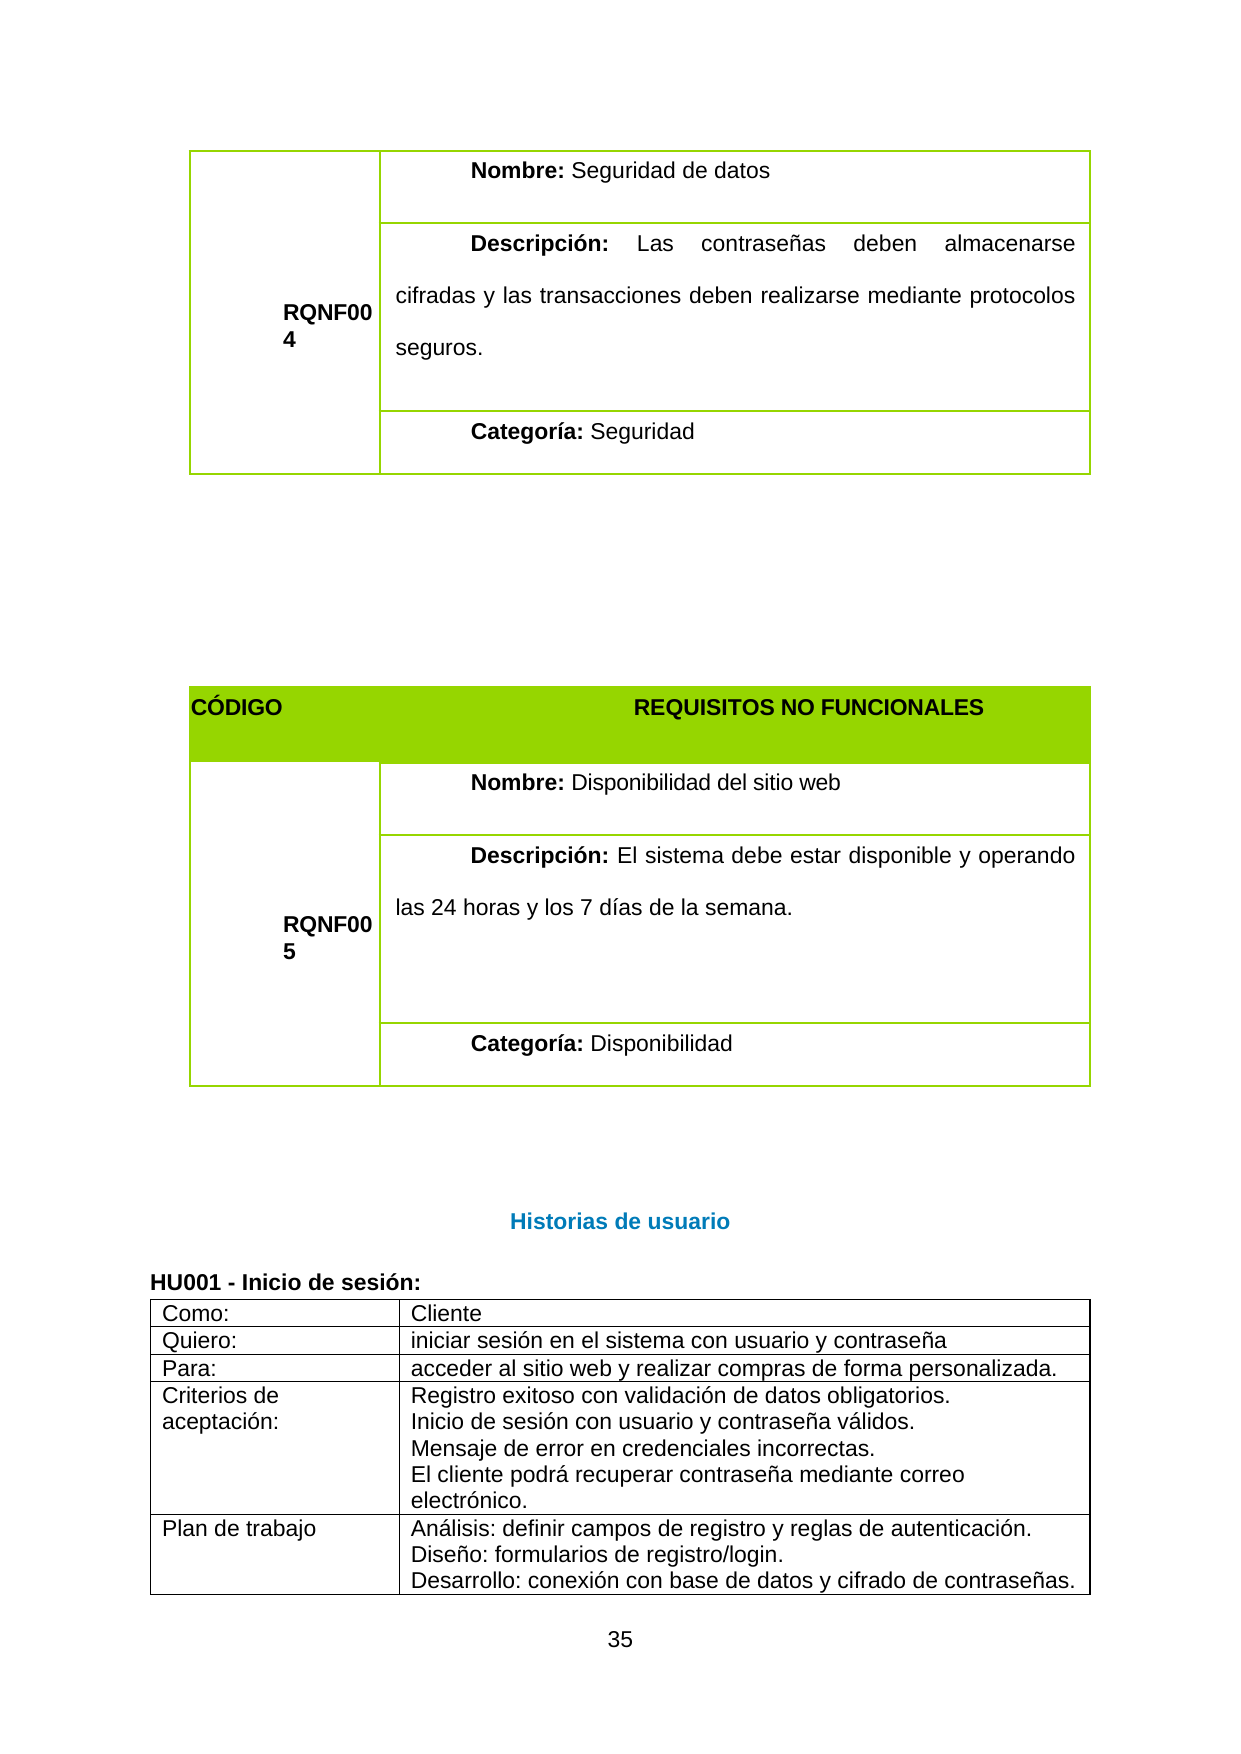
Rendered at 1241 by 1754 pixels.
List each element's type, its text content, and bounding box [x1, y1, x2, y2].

table_cell acceder al sitio web y realizar compras de forma personalizada. [400, 1355, 1089, 1381]
table_cell Nombre: Seguridad de datos [381, 152, 1089, 222]
table_cell Para: [151, 1355, 399, 1381]
table_header Como: [151, 1300, 399, 1326]
table_cell Categoría: Disponibilidad [381, 1024, 1089, 1085]
table_header CÓDIGO [191, 686, 379, 762]
table_cell Quiero: [151, 1327, 399, 1353]
text HU001 - Inicio de sesión: [150, 1268, 1090, 1295]
table_cell iniciar sesión en el sistema con usuario y contraseña [400, 1327, 1089, 1353]
table_header Cliente [400, 1300, 1089, 1326]
table_cell Criterios de aceptación: [151, 1382, 399, 1514]
table_header REQUISITOS NO FUNCIONALES [381, 686, 1089, 762]
table_cell Descripción: El sistema debe estar disponible y operando las 24 horas y los 7 días de la semana. [381, 836, 1089, 1022]
table_cell Descripción: Las contraseñas deben almacenarse cifradas y las transacciones deben realizarse mediante protocolos seguros. [381, 224, 1089, 410]
table_cell Nombre: Disponibilidad del sitio web [381, 764, 1089, 834]
table_cell Plan de trabajo [151, 1515, 399, 1594]
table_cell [400, 1515, 1089, 1594]
table_cell RQNF004 [191, 152, 379, 473]
table_cell Categoría: Seguridad [381, 412, 1089, 473]
table_cell RQNF005 [191, 762, 379, 1085]
text Historias de usuario [150, 1208, 1090, 1234]
table_cell Registro exitoso con validación de datos obligatorios. Inicio de sesión con usuario y contraseña válidos. Mensaje de error en credenciales incorrectas. El cliente podrá recuperar contraseña mediante correo electrónico. [400, 1382, 1089, 1514]
